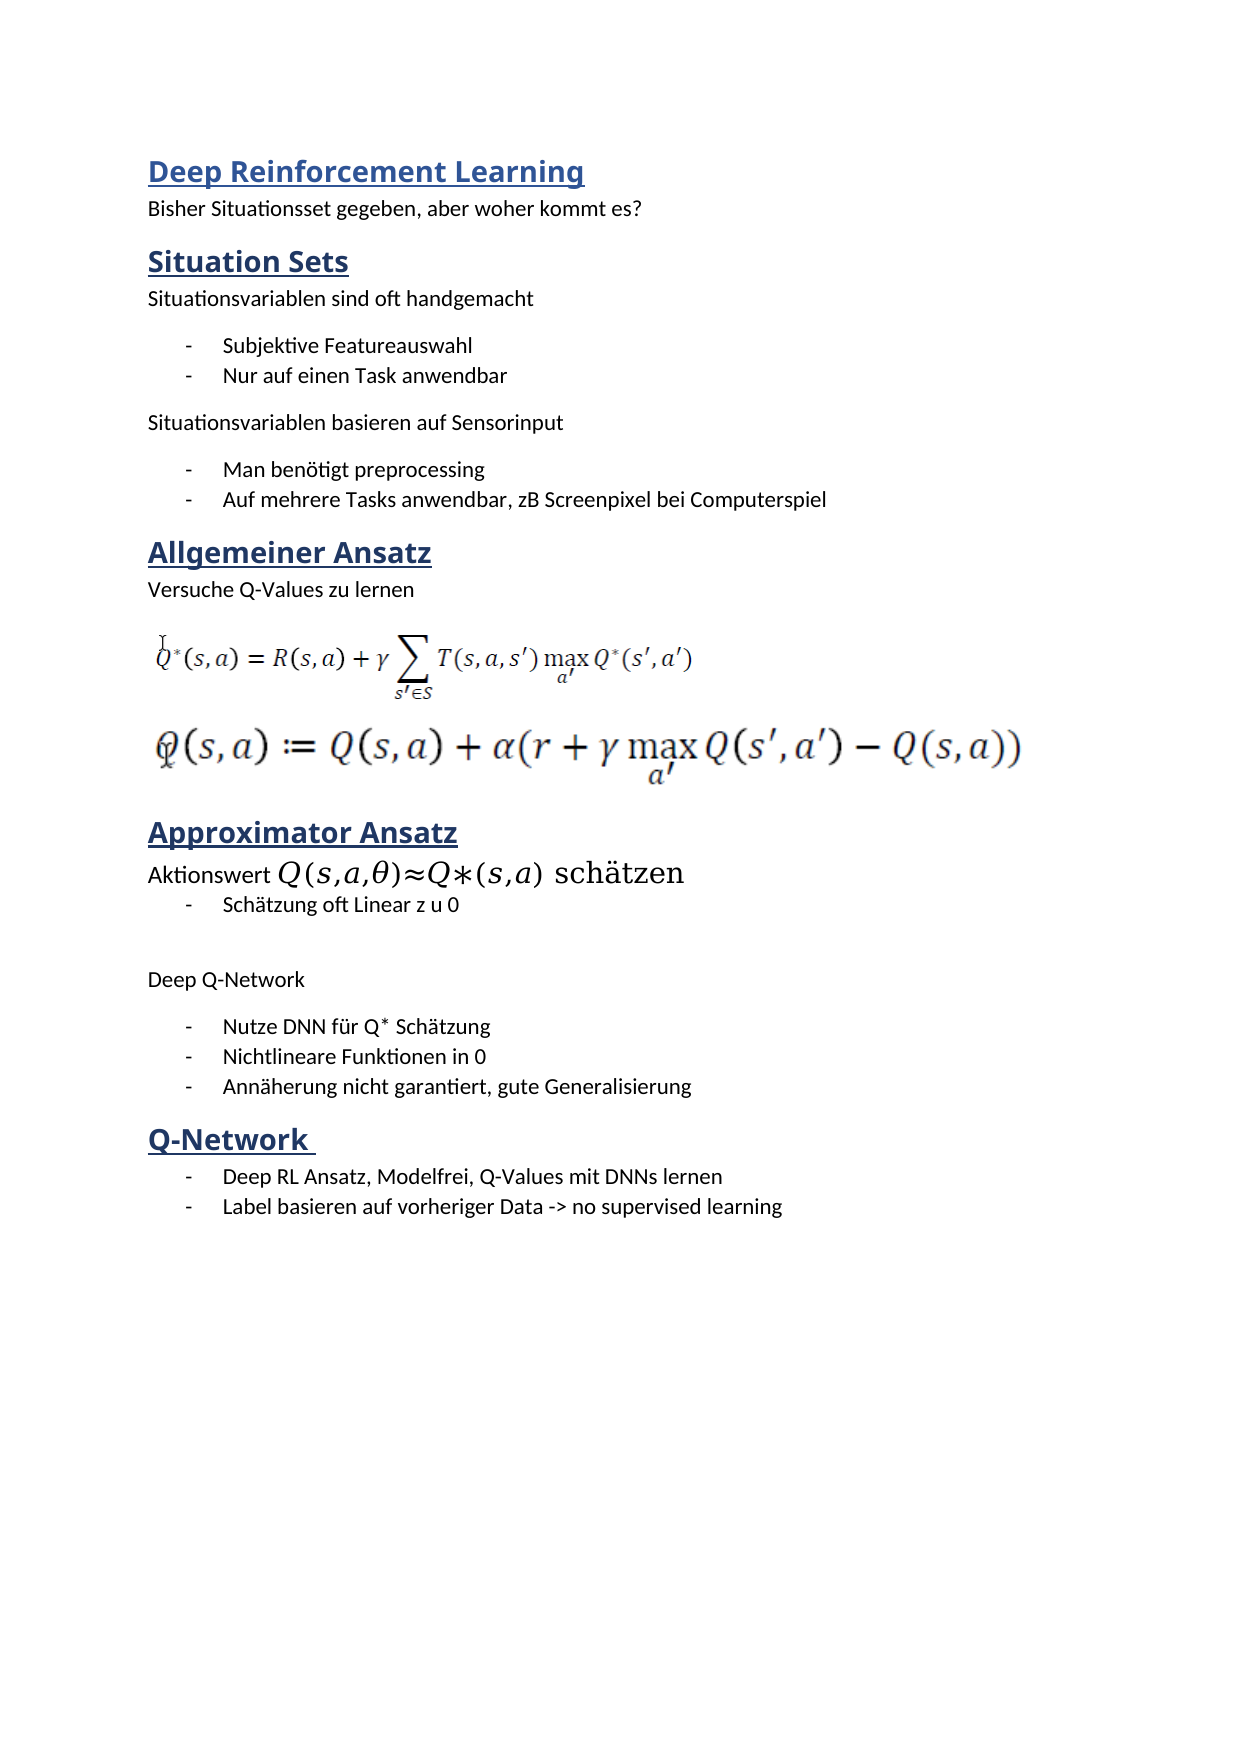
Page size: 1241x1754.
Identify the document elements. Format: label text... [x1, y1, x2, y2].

list Nur auf einen Task anwendbar [185, 361, 1093, 389]
list Nutze DNN für Q* Schätzung [185, 1012, 1093, 1040]
list Label basieren auf vorheriger Data -> no supervised learning [185, 1192, 1093, 1220]
subtitle Allgemeiner Ansatz [148, 532, 1093, 572]
list Man benötigt preprocessing [185, 455, 1093, 483]
list Schätzung oft Linear z u 0 [185, 890, 1093, 918]
text Situationsvariablen basieren auf Sensorinput [148, 408, 1093, 436]
picture [147, 722, 1023, 794]
text Aktionswert 𝑄(𝑠,𝑎,𝜃)≈𝑄∗(𝑠,𝑎) schätzen [148, 855, 1093, 890]
list Nichtlineare Funktionen in 0 [185, 1042, 1093, 1070]
picture [147, 621, 693, 704]
text Versuche Q-Values zu lernen [148, 575, 1093, 603]
subtitle Q-Network [148, 1119, 1093, 1159]
list Auf mehrere Tasks anwendbar, zB Screenpixel bei Computerspiel [185, 485, 1093, 513]
list Annäherung nicht garantiert, gute Generalisierung [185, 1072, 1093, 1100]
list Deep RL Ansatz, Modelfrei, Q-Values mit DNNs lernen [185, 1162, 1093, 1190]
text Bisher Situationsset gegeben, aber woher kommt es? [148, 194, 1093, 223]
text Situationsvariablen sind oft handgemacht [148, 284, 1093, 312]
subtitle Deep Reinforcement Learning [148, 152, 1093, 191]
text Deep Q-Network [148, 965, 1093, 993]
subtitle Situation Sets [148, 241, 1093, 281]
subtitle Approximator Ansatz [148, 812, 1093, 852]
list Subjektive Featureauswahl [185, 331, 1093, 359]
